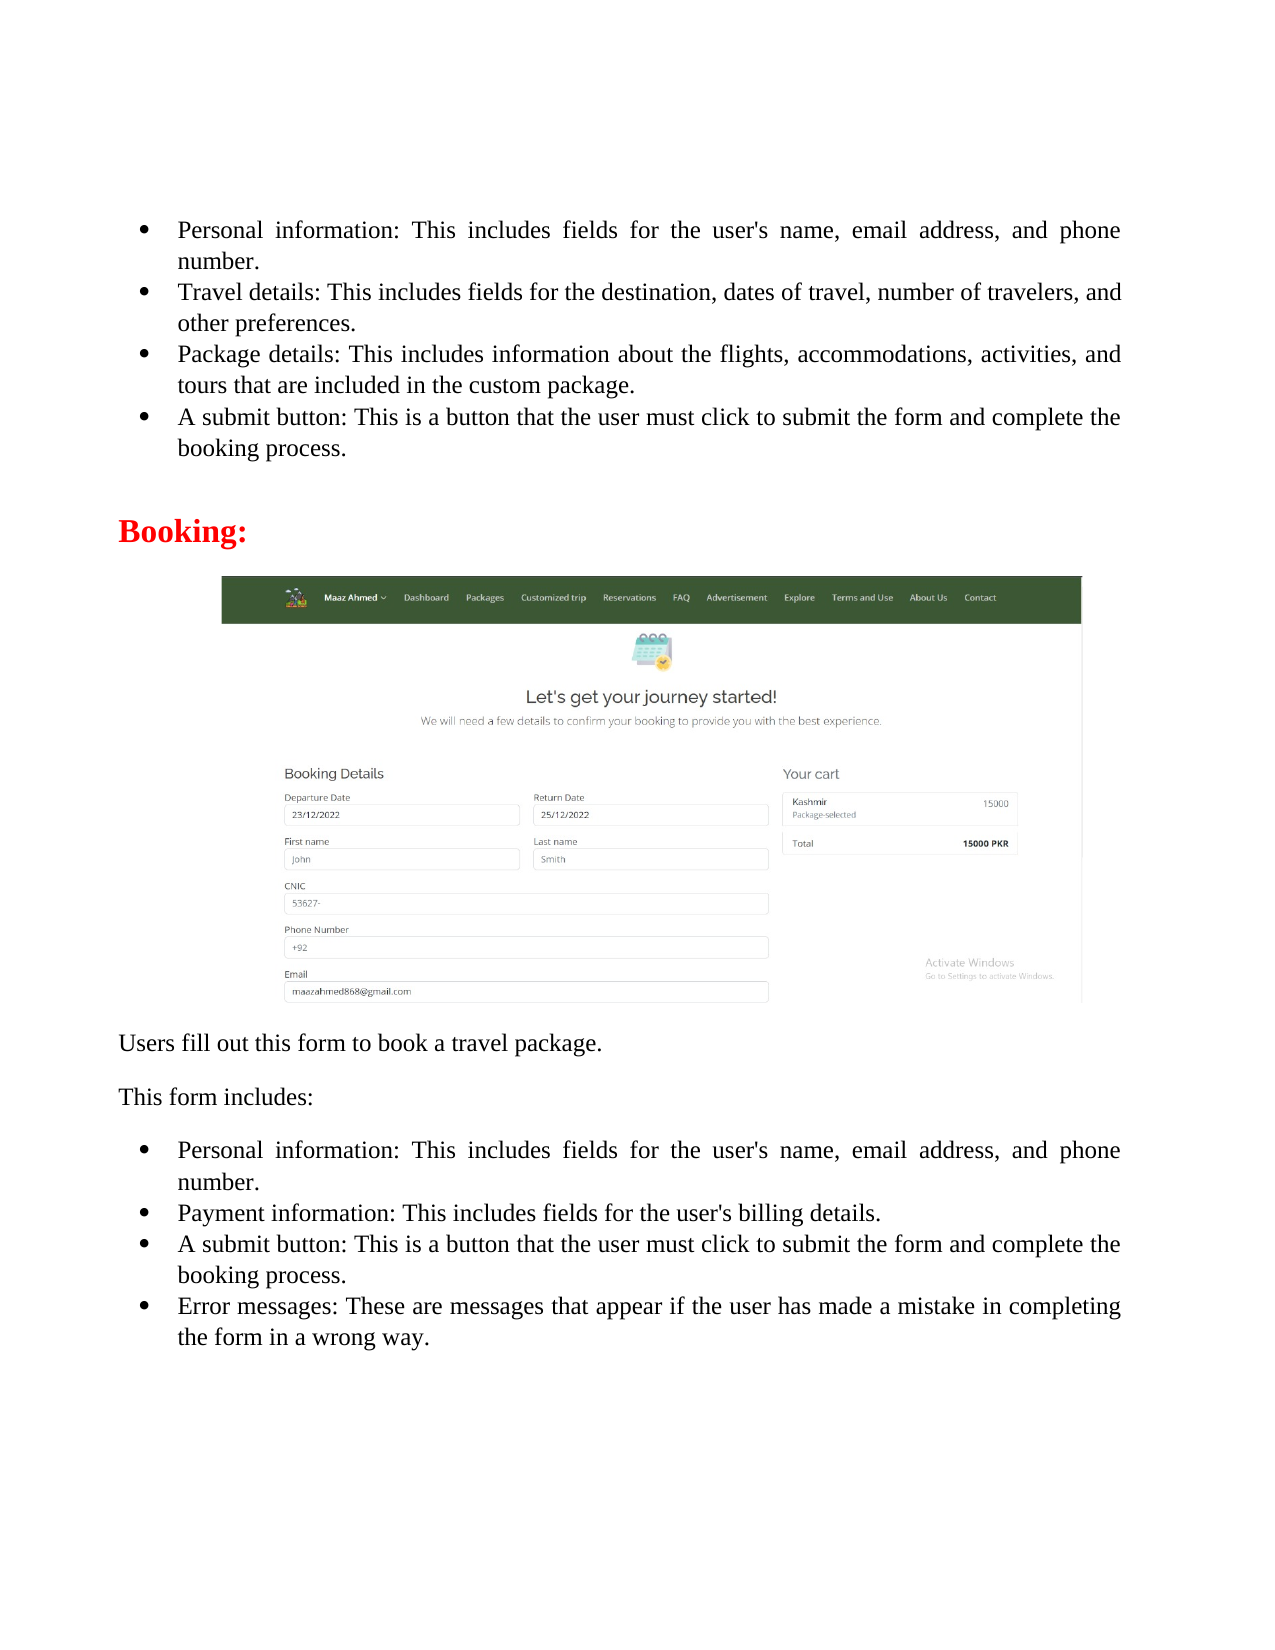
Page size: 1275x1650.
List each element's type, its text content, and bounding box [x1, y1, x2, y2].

list Personal information: This includes fields for the user's name, email address, and phone number. [140, 1136, 1122, 1195]
picture [221, 576, 1083, 1003]
list A submit button: This is a button that the user must click to submit the form and complete the booking process. [140, 402, 1122, 461]
list Travel details: This includes fields for the destination, dates of travel, number of travelers, and other preferences. [140, 277, 1122, 337]
text This form includes: [118, 1082, 1122, 1110]
list A submit button: This is a button that the user must click to submit the form and complete the booking process. [140, 1229, 1122, 1288]
text Booking: [118, 511, 1122, 550]
list Personal information: This includes fields for the user's name, email address, and phone number. [140, 215, 1122, 275]
list Error messages: These are messages that appear if the user has made a mistake in completing the form in a wrong way. [140, 1291, 1122, 1351]
list Payment information: This includes fields for the user's billing details. [140, 1198, 1122, 1226]
text Users fill out this form to book a travel package. [118, 1028, 1122, 1057]
list Package details: This includes information about the flights, accommodations, activities, and tours that are included in the custom package. [140, 339, 1122, 399]
